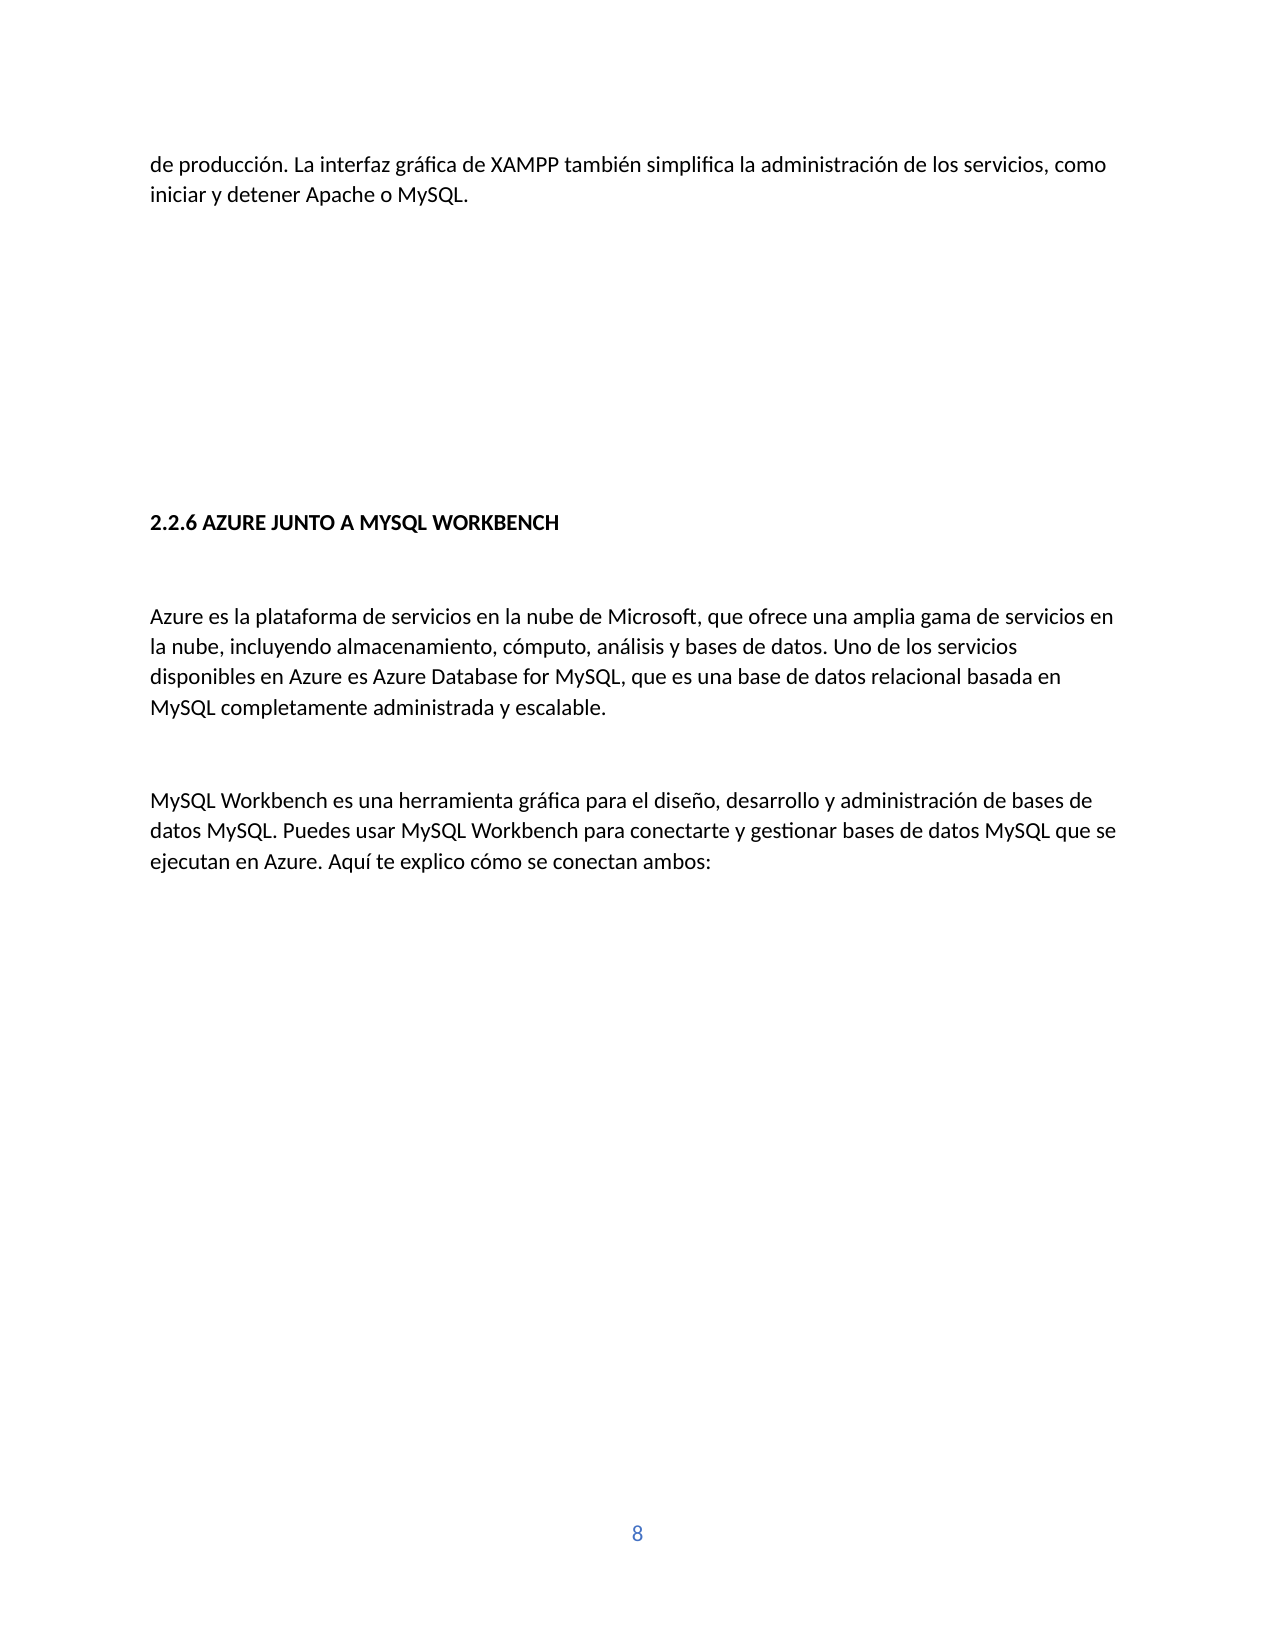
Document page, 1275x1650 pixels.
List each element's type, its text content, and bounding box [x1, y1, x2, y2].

text MySQL Workbench es una herramienta gráfica para el diseño, desarrollo y administración de bases de datos MySQL. Puedes usar MySQL Workbench para conectarte y gestionar bases de datos MySQL que se ejecutan en Azure. Aquí te explico cómo se conectan ambos: [150, 786, 1125, 875]
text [150, 150, 1125, 208]
text 2.2.6 AZURE JUNTO A MYSQL WORKBENCH [150, 508, 1125, 536]
text Azure es la plataforma de servicios en la nube de Microsoft, que ofrece una amplia gama de servicios en la nube, incluyendo almacenamiento, cómputo, análisis y bases de datos. Uno de los servicios disponibles en Azure es Azure Database for MySQL, que es una base de datos relacional basada en MySQL completamente administrada y escalable. [150, 602, 1125, 721]
